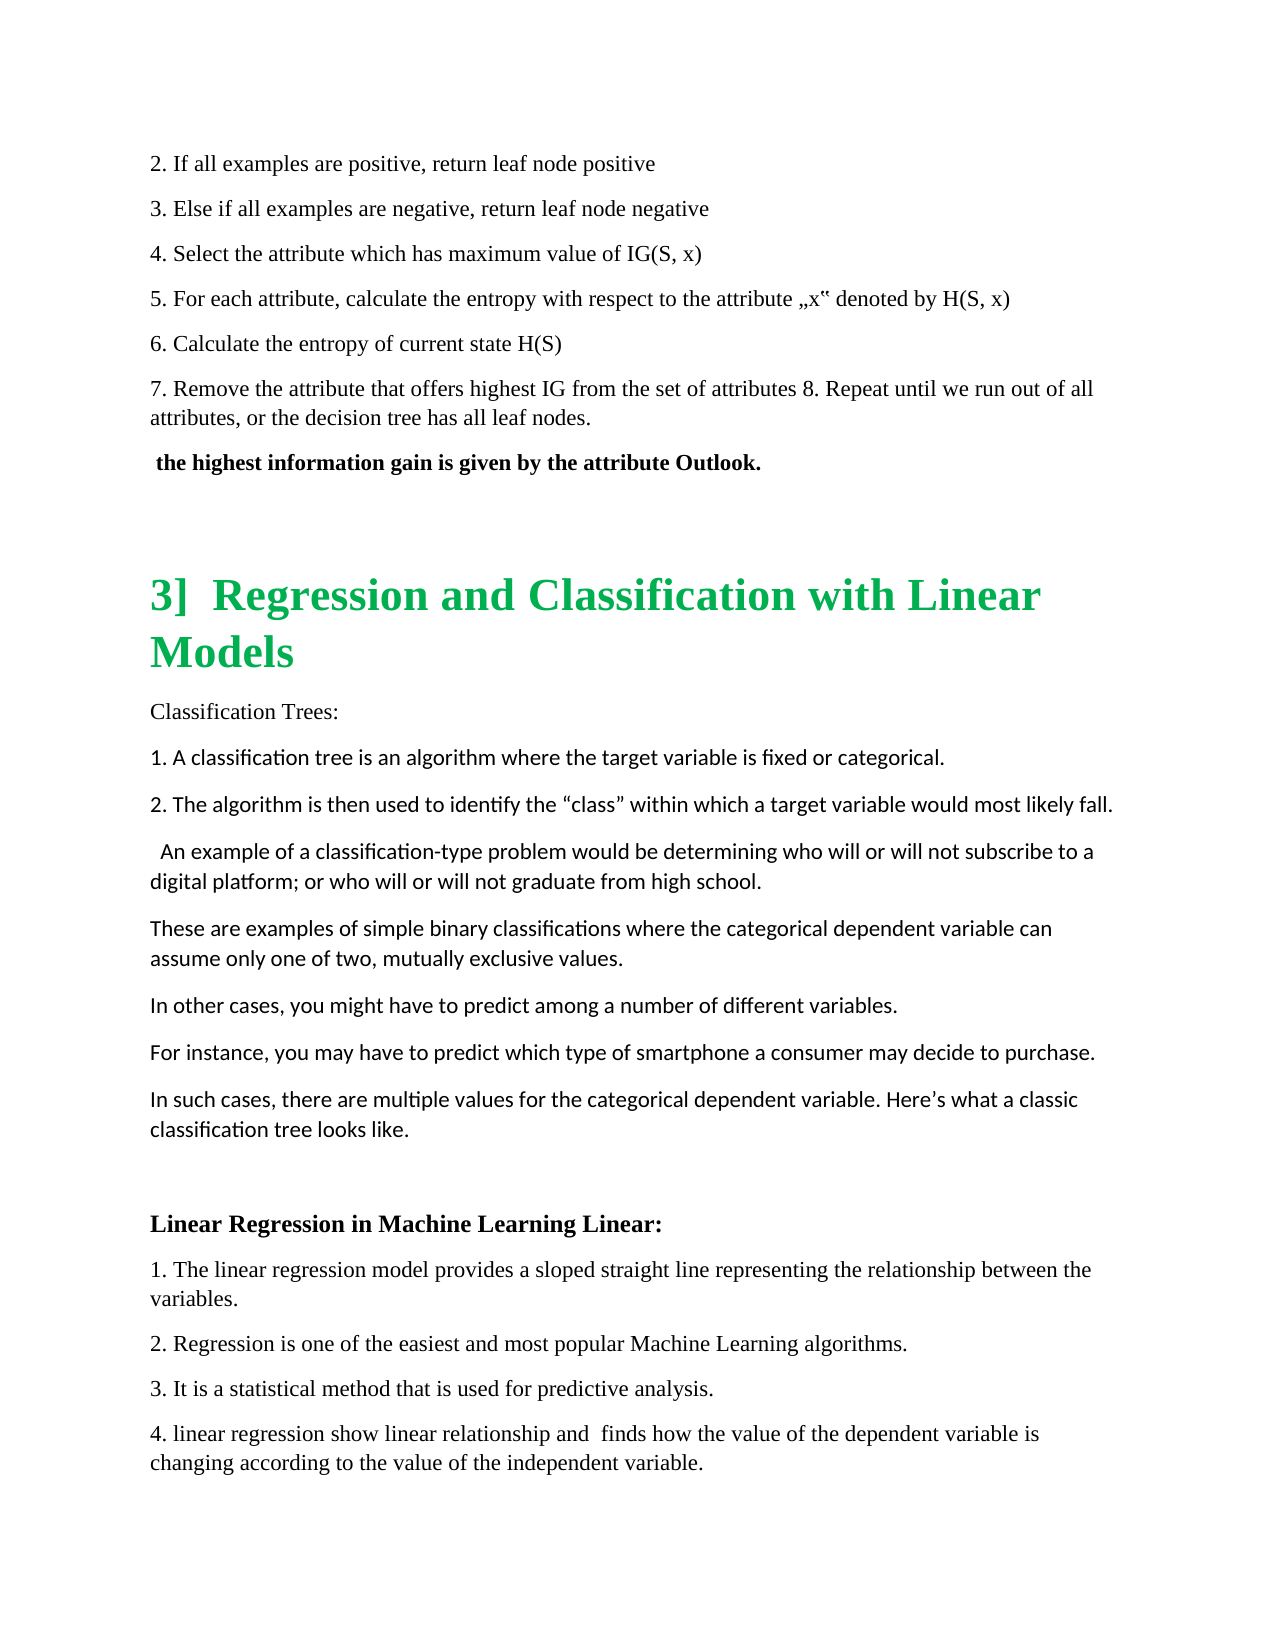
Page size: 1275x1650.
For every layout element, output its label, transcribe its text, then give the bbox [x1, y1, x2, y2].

text 4. linear regression show linear relationship and finds how the value of the dependent variable is changing according to the value of the independent variable. [150, 1420, 1125, 1475]
text 2. The algorithm is then used to identify the “class” within which a target variable would most likely fall. [150, 790, 1125, 818]
text For instance, you may have to predict which type of smartphone a consumer may decide to purchase. [150, 1038, 1125, 1066]
text An example of a classification-type problem would be determining who will or will not subscribe to a digital platform; or who will or will not graduate from high school. [150, 837, 1125, 895]
text 5. For each attribute, calculate the entropy with respect to the attribute „x‟ denoted by H(S, x) [150, 285, 1125, 312]
text 3. Else if all examples are negative, return leaf node negative [150, 195, 1125, 221]
text 1. A classification tree is an algorithm where the target variable is fixed or categorical. [150, 743, 1125, 771]
text 2. Regression is one of the easiest and most popular Machine Learning algorithms. [150, 1330, 1125, 1356]
text 3] Regression and Classification with Linear Models [150, 568, 1125, 677]
text Linear Regression in Machine Learning Linear: [150, 1209, 1125, 1238]
text Classification Trees: [150, 698, 1125, 724]
text These are examples of simple binary classifications where the categorical dependent variable can assume only one of two, mutually exclusive values. [150, 914, 1125, 972]
text In other cases, you might have to predict among a number of different variables. [150, 991, 1125, 1019]
text In such cases, there are multiple values for the categorical dependent variable. Here’s what a classic classification tree looks like. [150, 1085, 1125, 1143]
text 6. Calculate the entropy of current state H(S) [150, 330, 1125, 357]
text 3. It is a statistical method that is used for predictive analysis. [150, 1375, 1125, 1402]
text 2. If all examples are positive, return leaf node positive [150, 150, 1125, 176]
text the highest information gain is given by the attribute Outlook. [150, 449, 1125, 475]
text 1. The linear regression model provides a sloped straight line representing the relationship between the variables. [150, 1257, 1125, 1311]
text 4. Select the attribute which has maximum value of IG(S, x) [150, 240, 1125, 267]
text 7. Remove the attribute that offers highest IG from the set of attributes 8. Repeat until we run out of all attributes, or the decision tree has all leaf nodes. [150, 376, 1125, 430]
